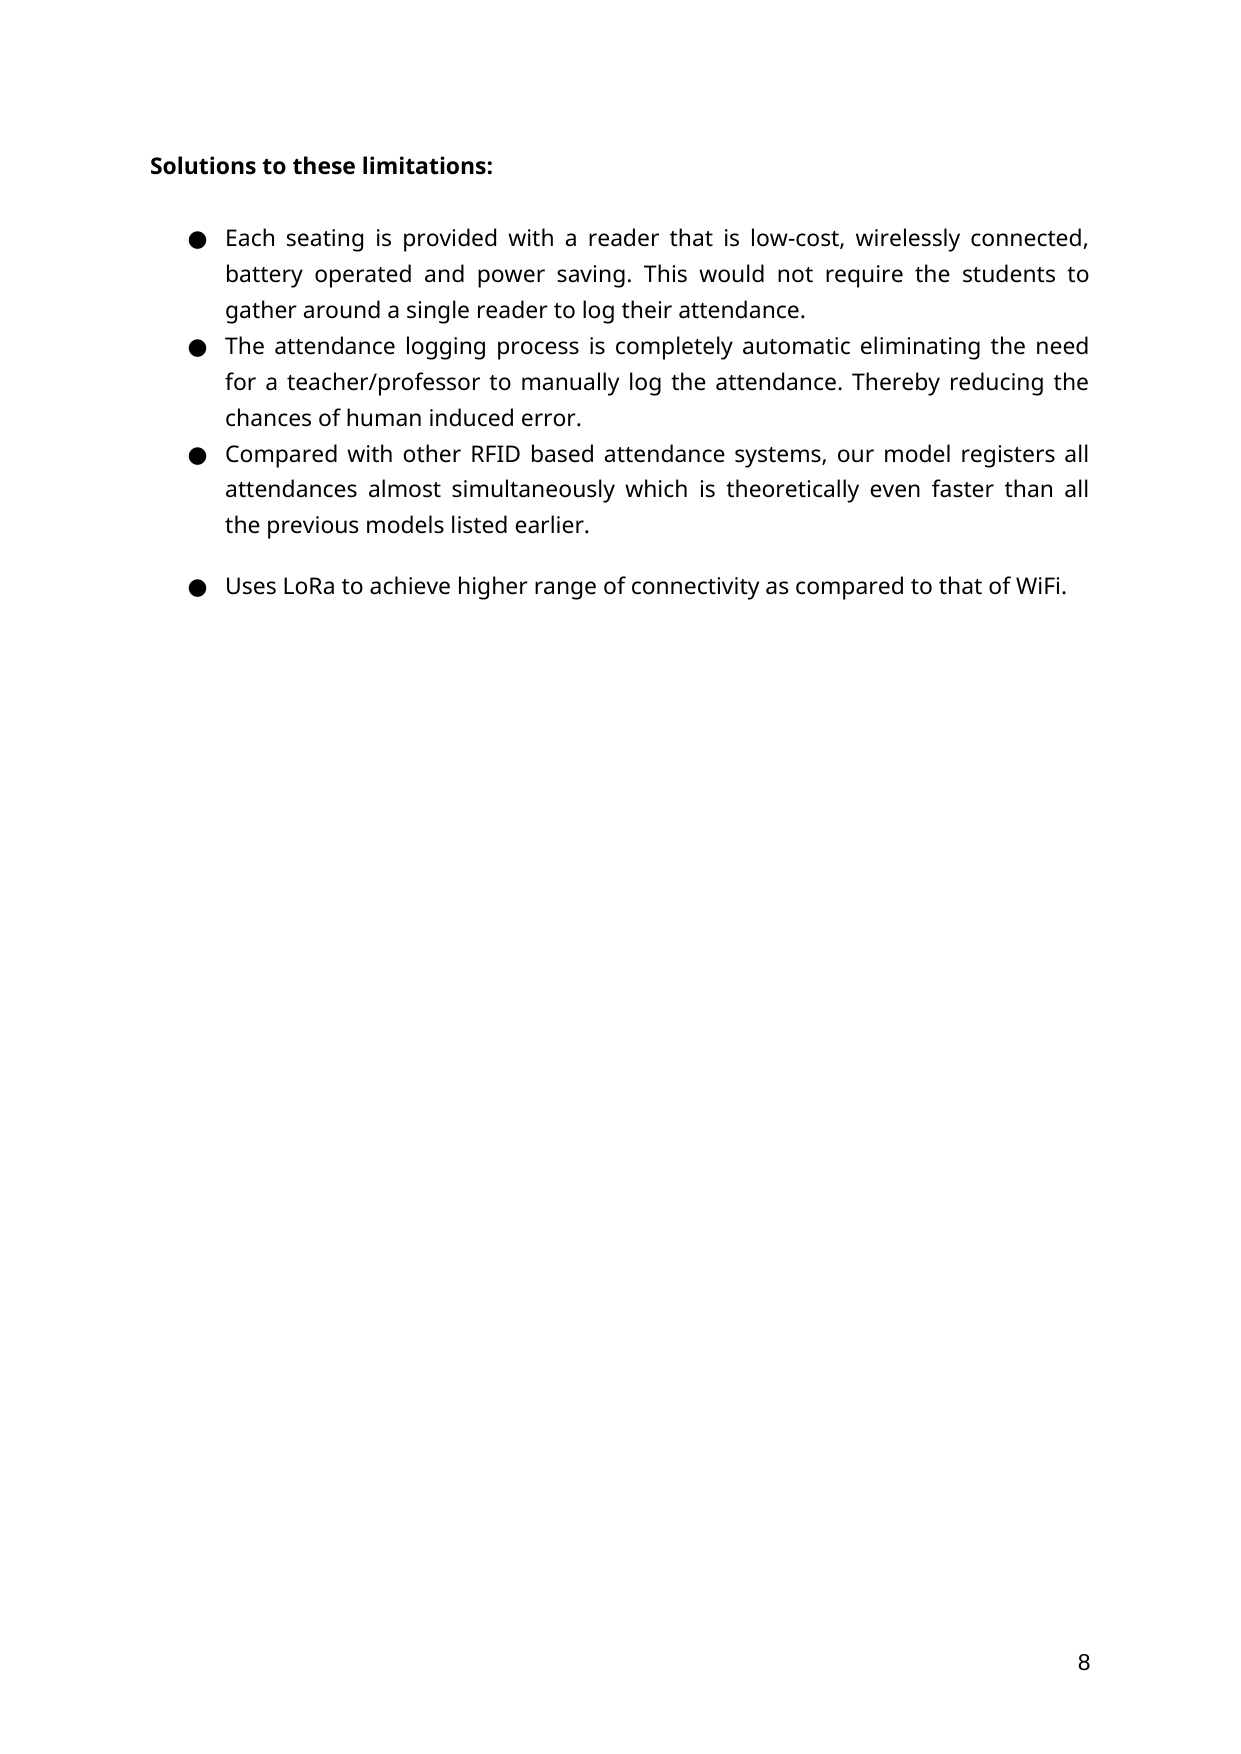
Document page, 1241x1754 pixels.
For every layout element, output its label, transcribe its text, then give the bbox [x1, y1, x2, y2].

list Compared with other RFID based attendance systems, our model registers all attendances almost simultaneously which is theoretically even faster than all the previous models listed earlier. [187, 437, 1090, 541]
text Solutions to these limitations: [150, 150, 1090, 181]
list Uses LoRa to achieve higher range of connectivity as compared to that of WiFi. [187, 570, 1090, 602]
list The attendance logging process is completely automatic eliminating the need for a teacher/professor to manually log the attendance. Thereby reducing the chances of human induced error. [187, 330, 1090, 433]
list Each seating is provided with a reader that is low-cost, wirelessly connected, battery operated and power saving. This would not require the students to gather around a single reader to log their attendance. [187, 222, 1090, 325]
